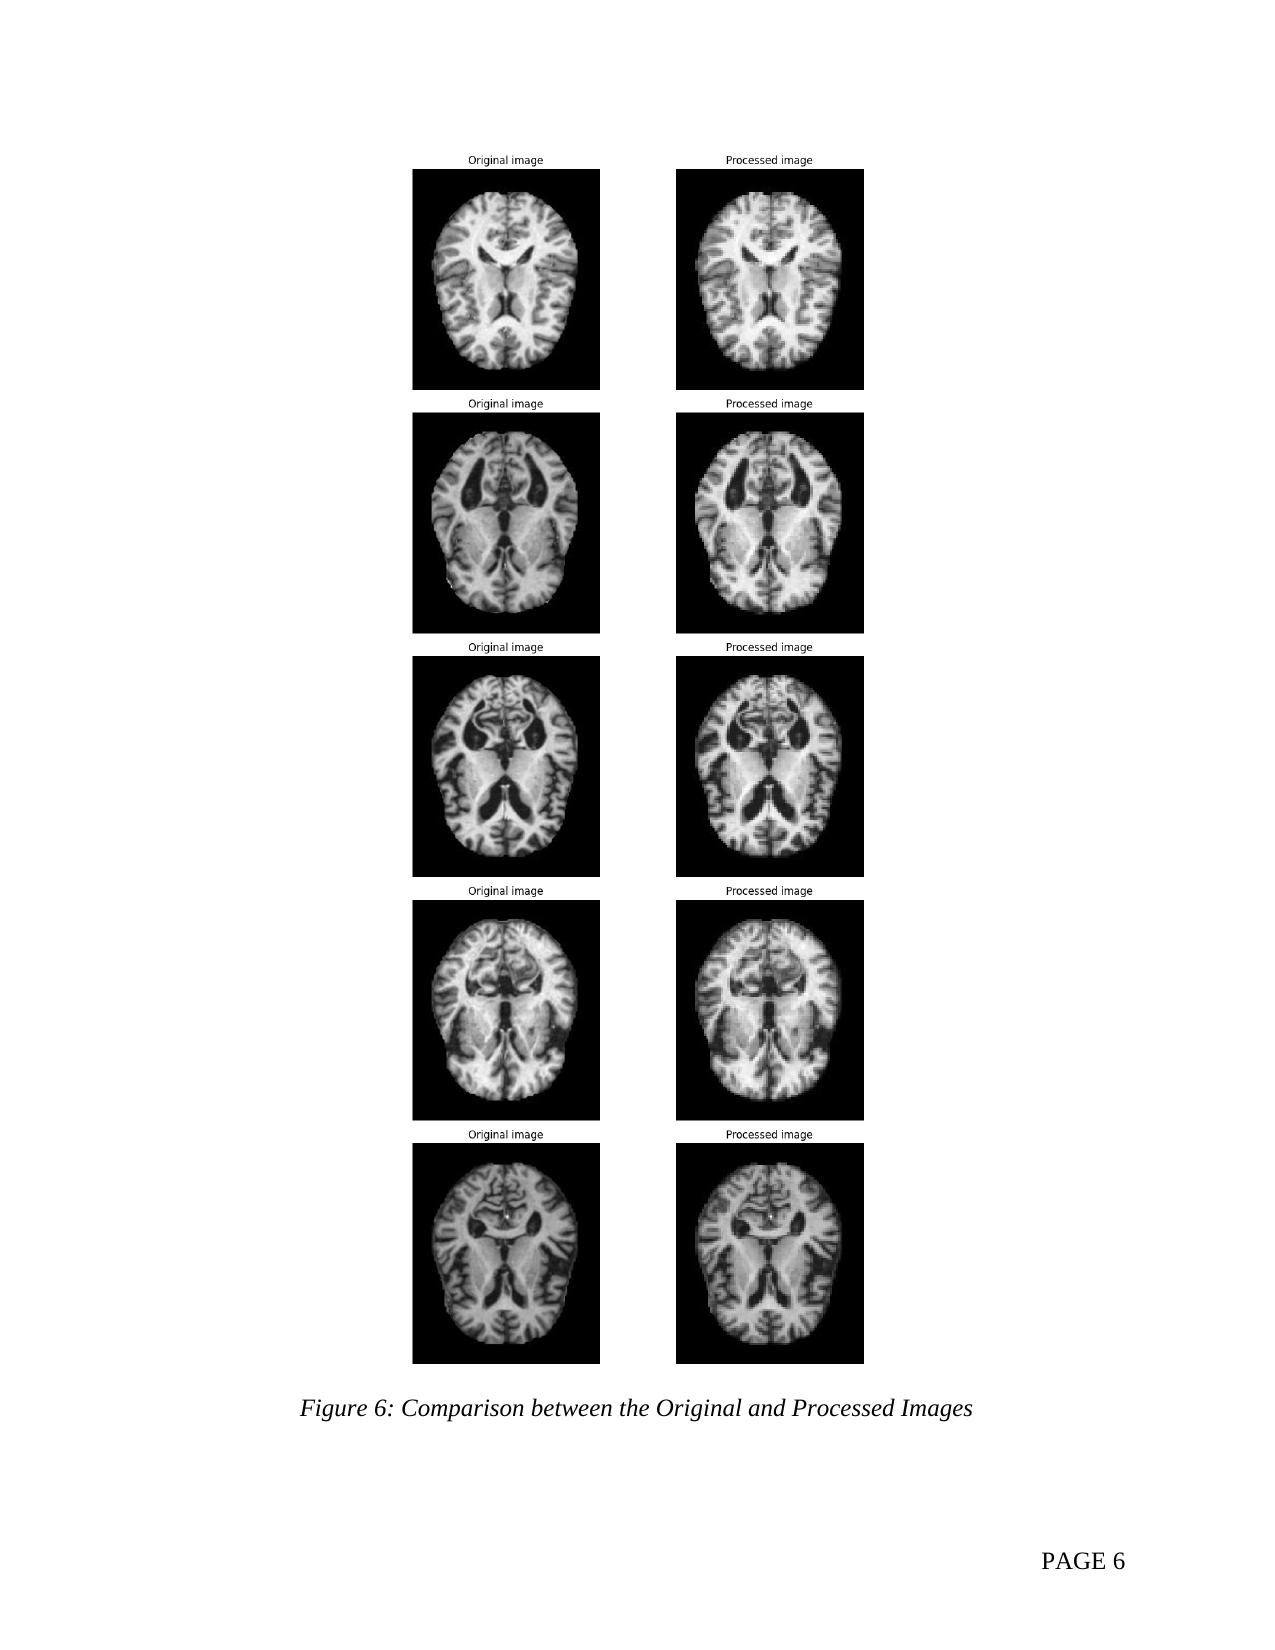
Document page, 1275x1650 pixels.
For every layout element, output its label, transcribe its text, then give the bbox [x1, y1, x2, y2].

picture [406, 150, 869, 1370]
text Figure 6: Comparison between the Original and Processed Images [150, 1393, 1125, 1422]
